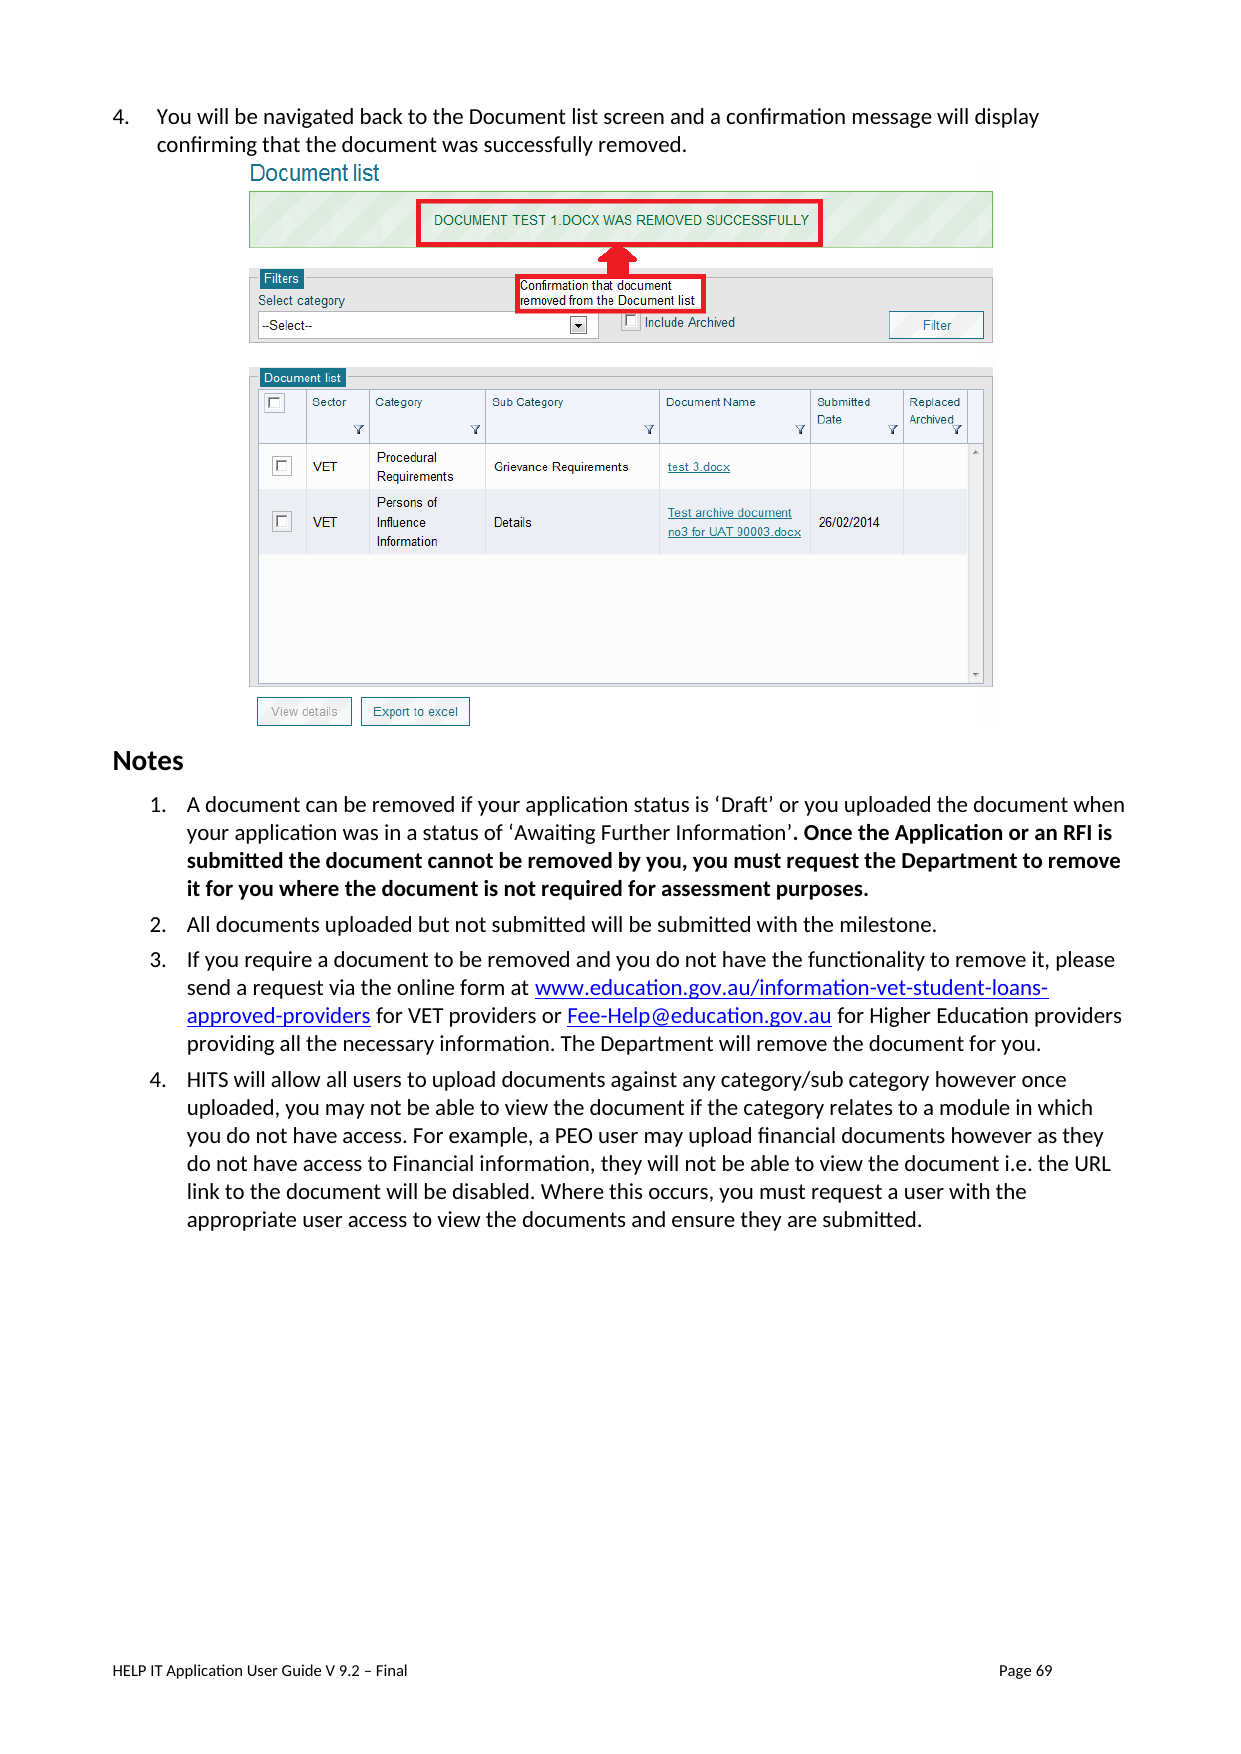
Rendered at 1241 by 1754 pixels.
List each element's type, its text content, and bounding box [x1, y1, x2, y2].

list All documents uploaded but not submitted will be submitted with the milestone. [149, 910, 1128, 938]
list You will be navigated back to the Document list screen and a confirmation message will display confirming that the document was successfully removed. [112, 102, 1128, 158]
text Notes [112, 742, 1128, 778]
picture [243, 161, 997, 730]
list If you require a document to be removed and you do not have the functionality to remove it, please send a request via the online form at www.education.gov.au/information-vet-student-loans-approved-providers for VET providers or Fee-Help@education.gov.au for Higher Education providers providing all the necessary information. The Department will remove the document for you. [149, 945, 1128, 1057]
list A document can be removed if your application status is ‘Draft’ or you uploaded the document when your application was in a status of ‘Awaiting Further Information’. Once the Application or an RFI is submitted the document cannot be removed by you, you must request the Department to remove it for you where the document is not required for assessment purposes. [149, 790, 1128, 902]
list HITS will allow all users to upload documents against any category/sub category however once uploaded, you may not be able to view the document if the category relates to a module in which you do not have access. For example, a PEO user may upload financial documents however as they do not have access to Financial information, they will not be able to view the document i.e. the URL link to the document will be disabled. Where this occurs, you must request a user with the appropriate user access to view the documents and ensure they are submitted. [149, 1065, 1128, 1233]
